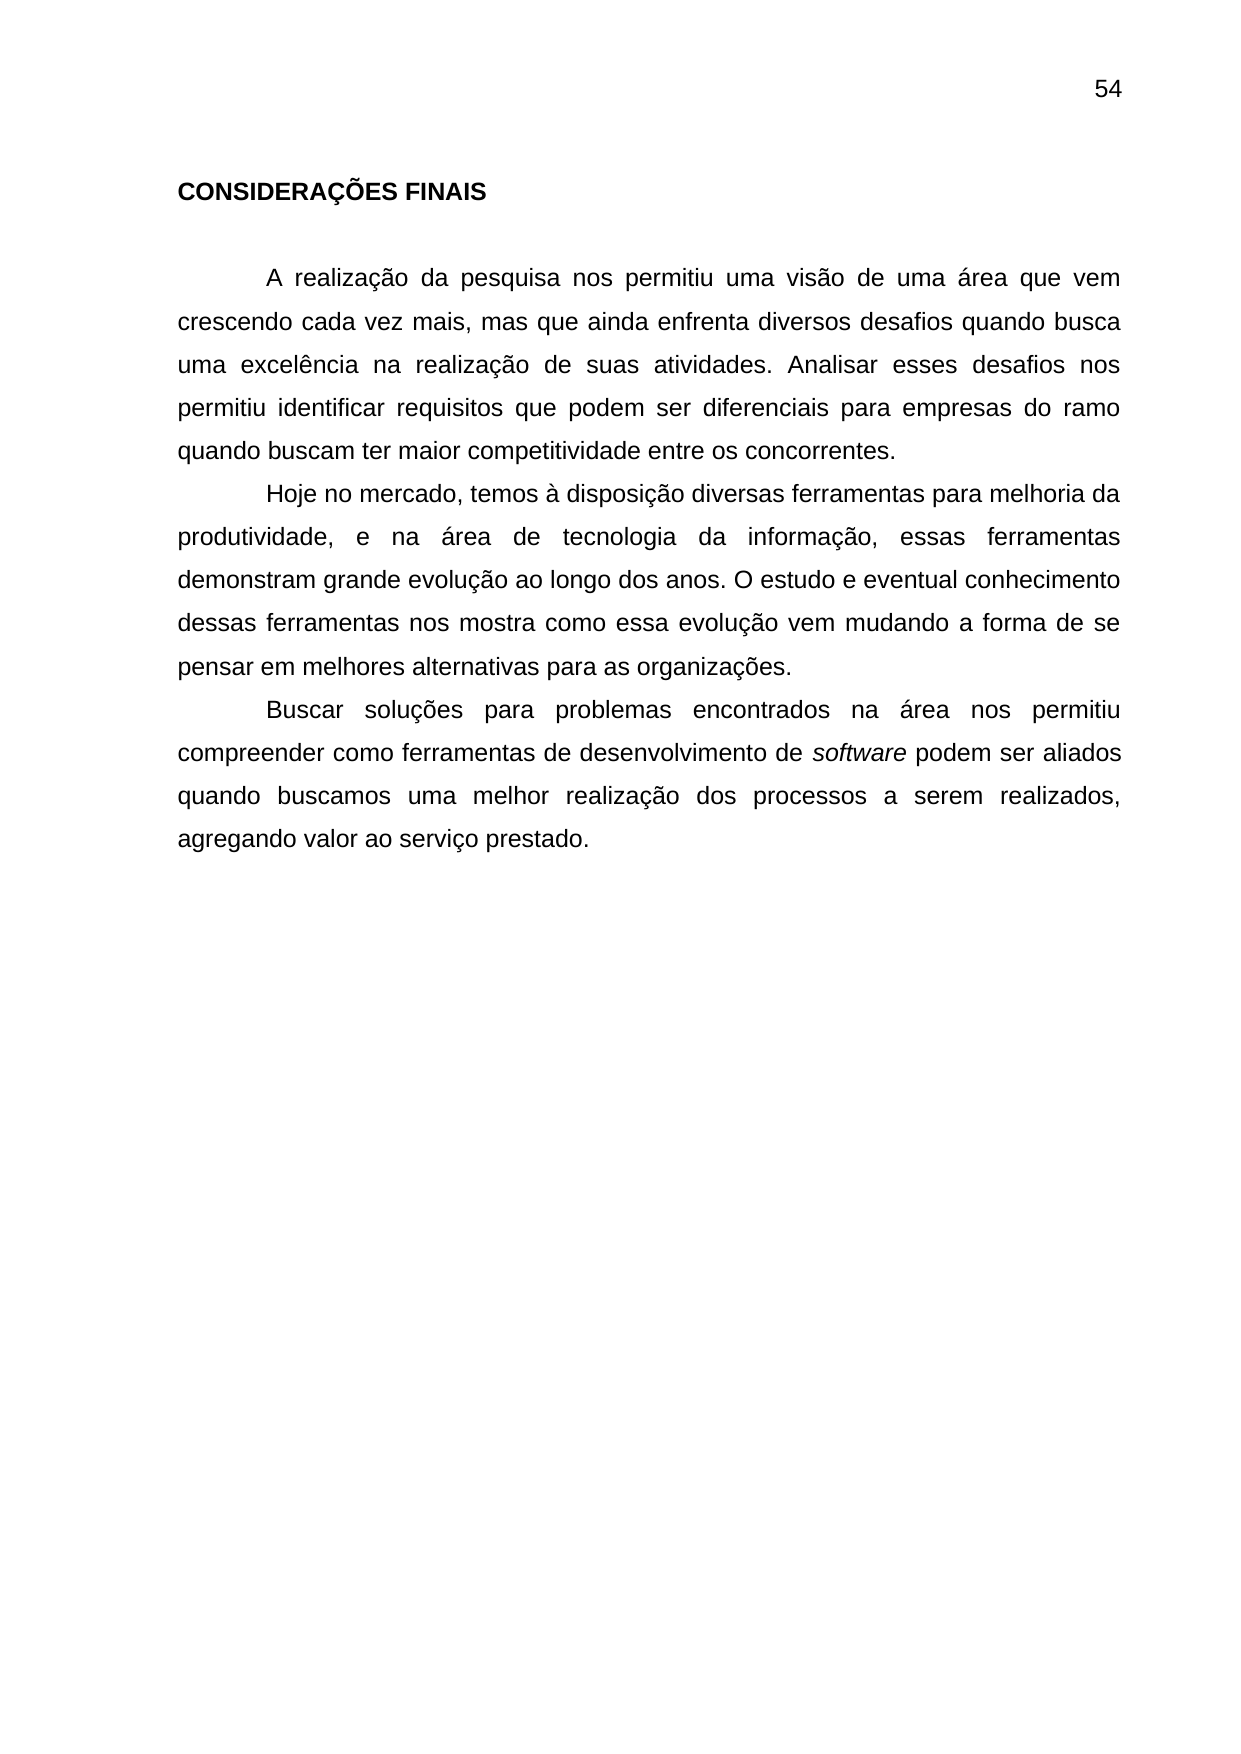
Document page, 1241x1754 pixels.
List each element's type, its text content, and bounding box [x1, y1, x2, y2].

text Hoje no mercado, temos à disposição diversas ferramentas para melhoria da produtividade, e na área de tecnologia da informação, essas ferramentas demonstram grande evolução ao longo dos anos. O estudo e eventual conhecimento dessas ferramentas nos mostra como essa evolução vem mudando a forma de se pensar em melhores alternativas para as organizações. [177, 479, 1122, 680]
subtitle CONSIDERAÇÕES FINAIS [177, 177, 1122, 206]
text A realização da pesquisa nos permitiu uma visão de uma área que vem crescendo cada vez mais, mas que ainda enfrenta diversos desafios quando busca uma excelência na realização de suas atividades. Analisar esses desafios nos permitiu identificar requisitos que podem ser diferenciais para empresas do ramo quando buscam ter maior competitividade entre os concorrentes. [177, 263, 1122, 465]
text Buscar soluções para problemas encontrados na área nos permitiu compreender como ferramentas de desenvolvimento de software podem ser aliados quando buscamos uma melhor realização dos processos a serem realizados, agregando valor ao serviço prestado. [177, 695, 1122, 853]
